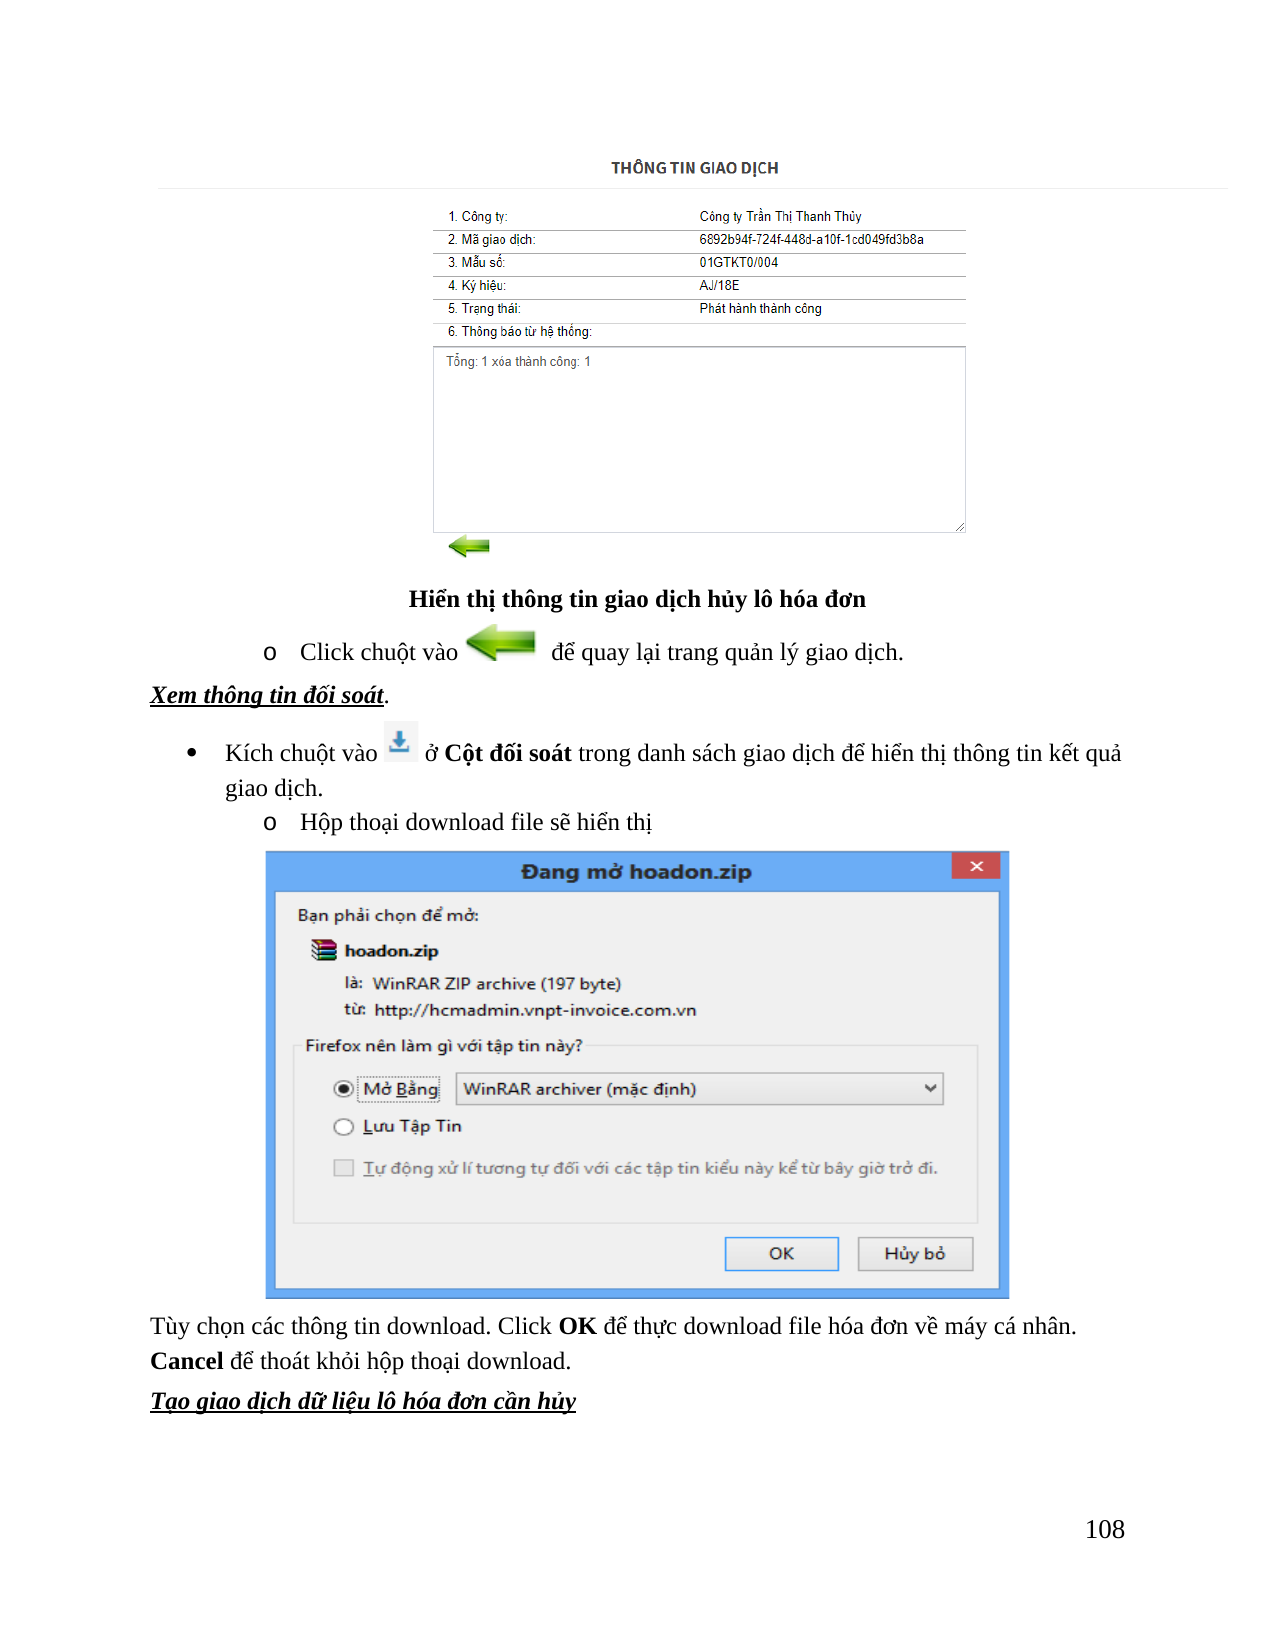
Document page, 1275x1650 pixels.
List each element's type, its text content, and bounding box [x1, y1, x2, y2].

text Hiển thị thông tin giao dịch hủy lô hóa đơn [150, 584, 1125, 613]
text Xem thông tin đối soát. [150, 680, 1125, 709]
picture [464, 624, 546, 661]
list Click chuột vào để quay lại trang quản lý giao dịch. [262, 625, 1125, 668]
picture [383, 721, 419, 762]
text Tạo giao dịch dữ liệu lô hóa đơn cần hủy [150, 1386, 1125, 1415]
list Hộp thoại download file sẽ hiển thị [262, 807, 1125, 838]
text Tùy chọn các thông tin download. Click OK để thực download file hóa đơn về máy cá nhân. Cancel để thoát khỏi hộp thoại download. [150, 1311, 1125, 1374]
list Kích chuột vào ở Cột đối soát trong danh sách giao dịch để hiển thị thông tin kết quả giao dịch. [187, 721, 1125, 801]
picture [150, 150, 1229, 572]
picture [265, 850, 1010, 1299]
